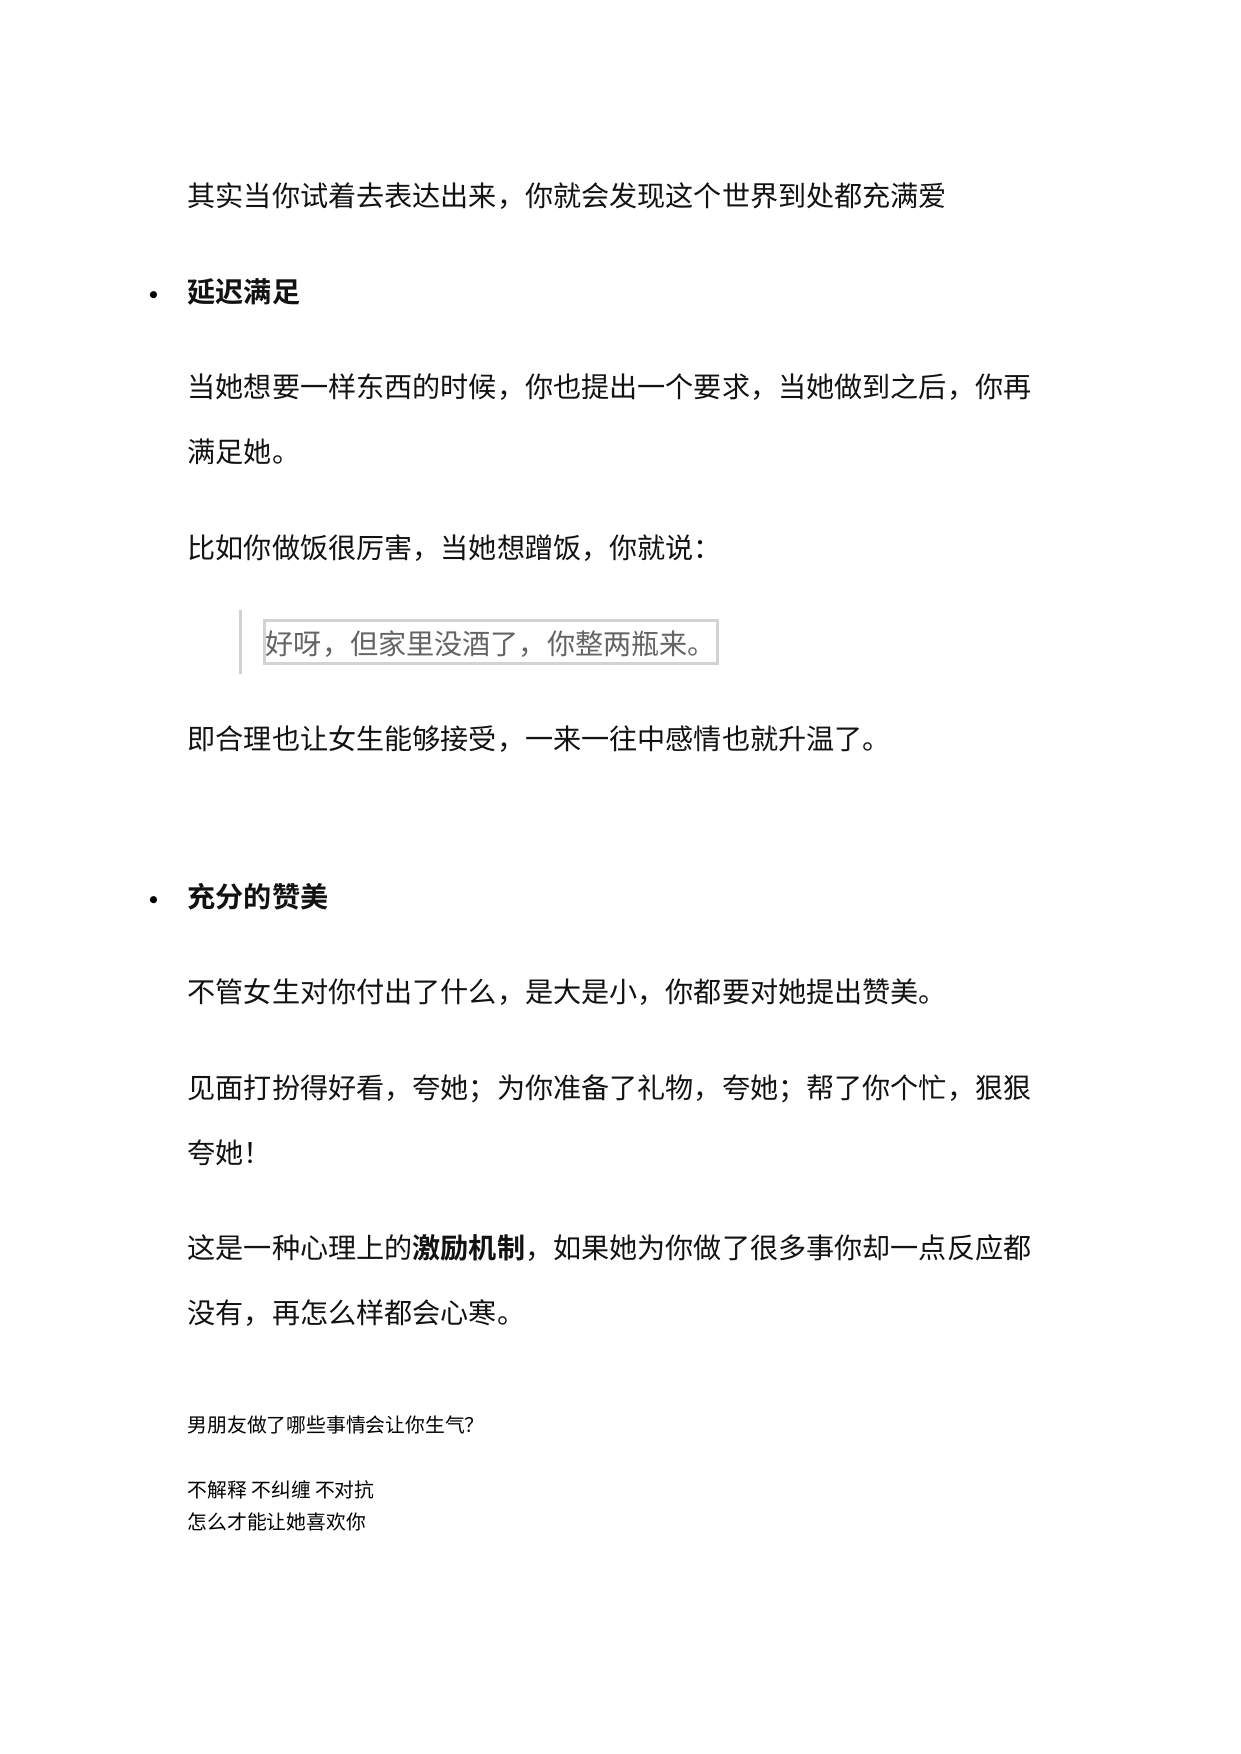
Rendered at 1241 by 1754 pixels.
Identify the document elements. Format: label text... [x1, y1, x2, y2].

text 怎么才能让她喜欢你 [187, 1505, 1053, 1537]
list 延迟满足 [150, 258, 1053, 323]
text 其实当你试着去表达出来，你就会发现这个世界到处都充满爱 [187, 162, 1053, 227]
list 充分的赞美 [150, 862, 1053, 927]
text 好呀，但家里没酒了，你整两瓶来。 [238, 609, 978, 674]
text 见面打扮得好看，夸她；为你准备了礼物，夸她；帮了你个忙，狠狠夸她！ [187, 1054, 1053, 1184]
text 这是一种心理上的激励机制，如果她为你做了很多事你却一点反应都没有，再怎么样都会心寒。 [187, 1214, 1053, 1344]
text 不管女生对你付出了什么，是大是小，你都要对她提出赞美。 [187, 958, 1053, 1023]
text 男朋友做了哪些事情会让你生气？ [187, 1407, 1053, 1440]
text 即合理也让女生能够接受，一来一往中感情也就升温了。 [187, 705, 1053, 770]
text 比如你做饭很厉害，当她想蹭饭，你就说： [187, 514, 1053, 579]
text 不解释 不纠缠 不对抗 [187, 1472, 1053, 1505]
text 当她想要一样东西的时候，你也提出一个要求，当她做到之后，你再满足她。 [187, 353, 1053, 483]
